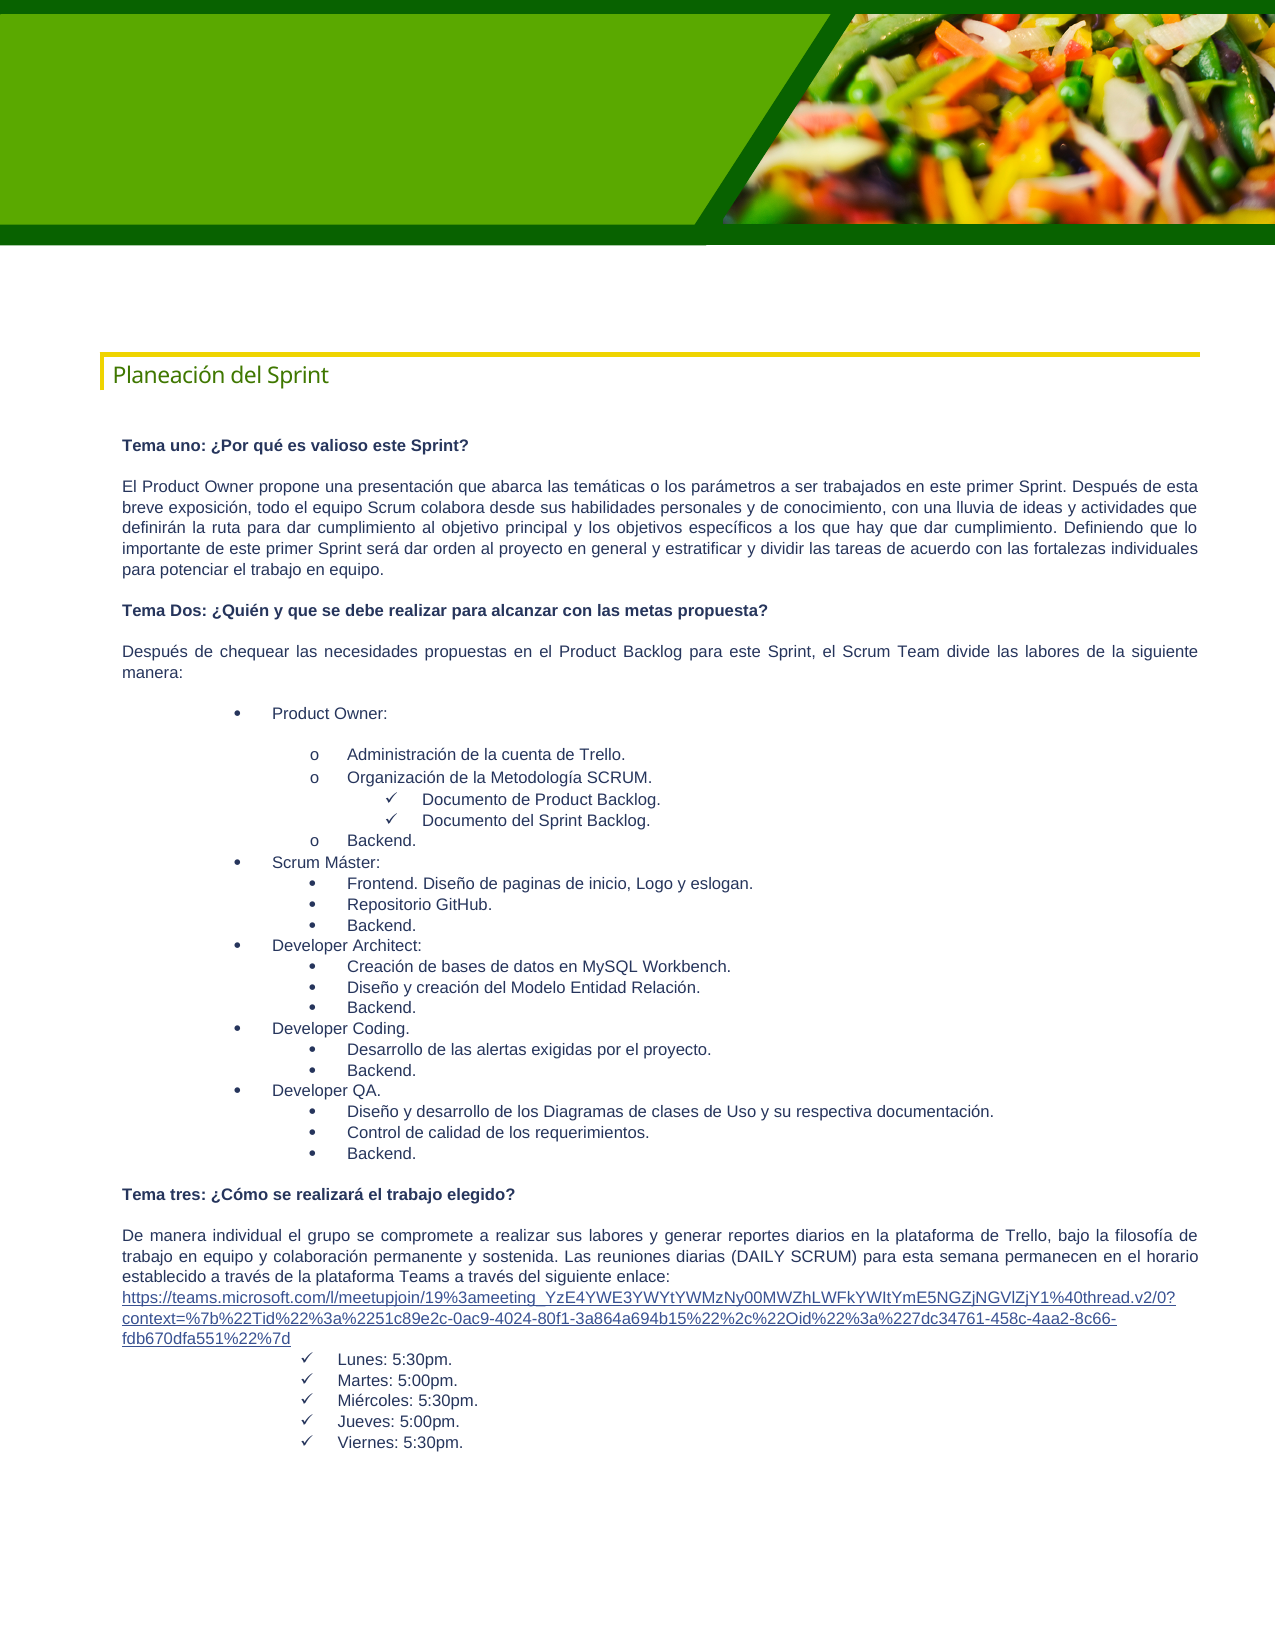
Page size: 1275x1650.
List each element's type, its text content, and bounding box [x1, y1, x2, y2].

list Repositorio GitHub. [309, 895, 1200, 914]
list Viernes: 5:30pm. [300, 1433, 1200, 1452]
text Tema Dos: ¿Quién y que se debe realizar para alcanzar con las metas propuesta? [122, 601, 1200, 620]
text Tema uno: ¿Por qué es valioso este Sprint? [122, 436, 1200, 455]
list Miércoles: 5:30pm. [300, 1391, 1200, 1411]
list Backend. [309, 831, 1200, 852]
list Frontend. Diseño de paginas de inicio, Logo y eslogan. [309, 874, 1200, 893]
list Creación de bases de datos en MySQL Workbench. [309, 957, 1200, 976]
list Backend. [309, 998, 1200, 1018]
subtitle Planeación del Sprint [104, 357, 1200, 390]
list Organización de la Metodología SCRUM. [309, 767, 1200, 788]
list Documento del Sprint Backlog. [384, 810, 1200, 829]
list Backend. [309, 1143, 1200, 1163]
list Backend. [309, 1061, 1200, 1080]
list Control de calidad de los requerimientos. [309, 1123, 1200, 1142]
picture [723, 14, 1275, 224]
list Product Owner: [234, 704, 1200, 723]
text De manera individual el grupo se compromete a realizar sus labores y generar reportes diarios en la plataforma de Trello, bajo la filosofía de trabajo en equipo y colaboración permanente y sostenida. Las reuniones diarias (DAILY SCRUM) para esta semana permanecen en el horario establecido a través de la plataforma Teams a través del siguiente enlace: [122, 1226, 1200, 1286]
list Documento de Product Backlog. [384, 789, 1200, 809]
list Administración de la cuenta de Trello. [309, 745, 1200, 766]
list Martes: 5:00pm. [300, 1371, 1200, 1390]
list Developer Architect: [234, 936, 1200, 955]
list Jueves: 5:00pm. [300, 1412, 1200, 1431]
text https://teams.microsoft.com/l/meetupjoin/19%3ameeting_YzE4YWE3YWYtYWMzNy00MWZhLWFkYWItYmE5NGZjNGVlZjY1%40thread.v2/0?context=%7b%22Tid%22%3a%2251c89e2c-0ac9-4024-80f1-3a864a694b15%22%2c%22Oid%22%3a%227dc34761-458c-4aa2-8c66-fdb670dfa551%22%7d [122, 1288, 1200, 1348]
list Developer Coding. [234, 1019, 1200, 1038]
list Scrum Máster: [234, 853, 1200, 872]
text Tema tres: ¿Cómo se realizará el trabajo elegido? [122, 1185, 1200, 1204]
text Después de chequear las necesidades propuestas en el Product Backlog para este Sprint, el Scrum Team divide las labores de la siguiente manera: [122, 642, 1200, 682]
list Diseño y desarrollo de los Diagramas de clases de Uso y su respectiva documentación. [309, 1102, 1200, 1121]
list Developer QA. [234, 1081, 1200, 1101]
list Lunes: 5:30pm. [300, 1350, 1200, 1369]
list Desarrollo de las alertas exigidas por el proyecto. [309, 1040, 1200, 1059]
list Backend. [309, 915, 1200, 935]
text El Product Owner propone una presentación que abarca las temáticas o los parámetros a ser trabajados en este primer Sprint. Después de esta breve exposición, todo el equipo Scrum colabora desde sus habilidades personales y de conocimiento, con una lluvia de ideas y actividades que definirán la ruta para dar cumplimiento al objetivo principal y los objetivos específicos a los que hay que dar cumplimiento. Definiendo que lo importante de este primer Sprint será dar orden al proyecto en general y estratificar y dividir las tareas de acuerdo con las fortalezas individuales para potenciar el trabajo en equipo. [122, 477, 1200, 579]
list Diseño y creación del Modelo Entidad Relación. [309, 978, 1200, 997]
